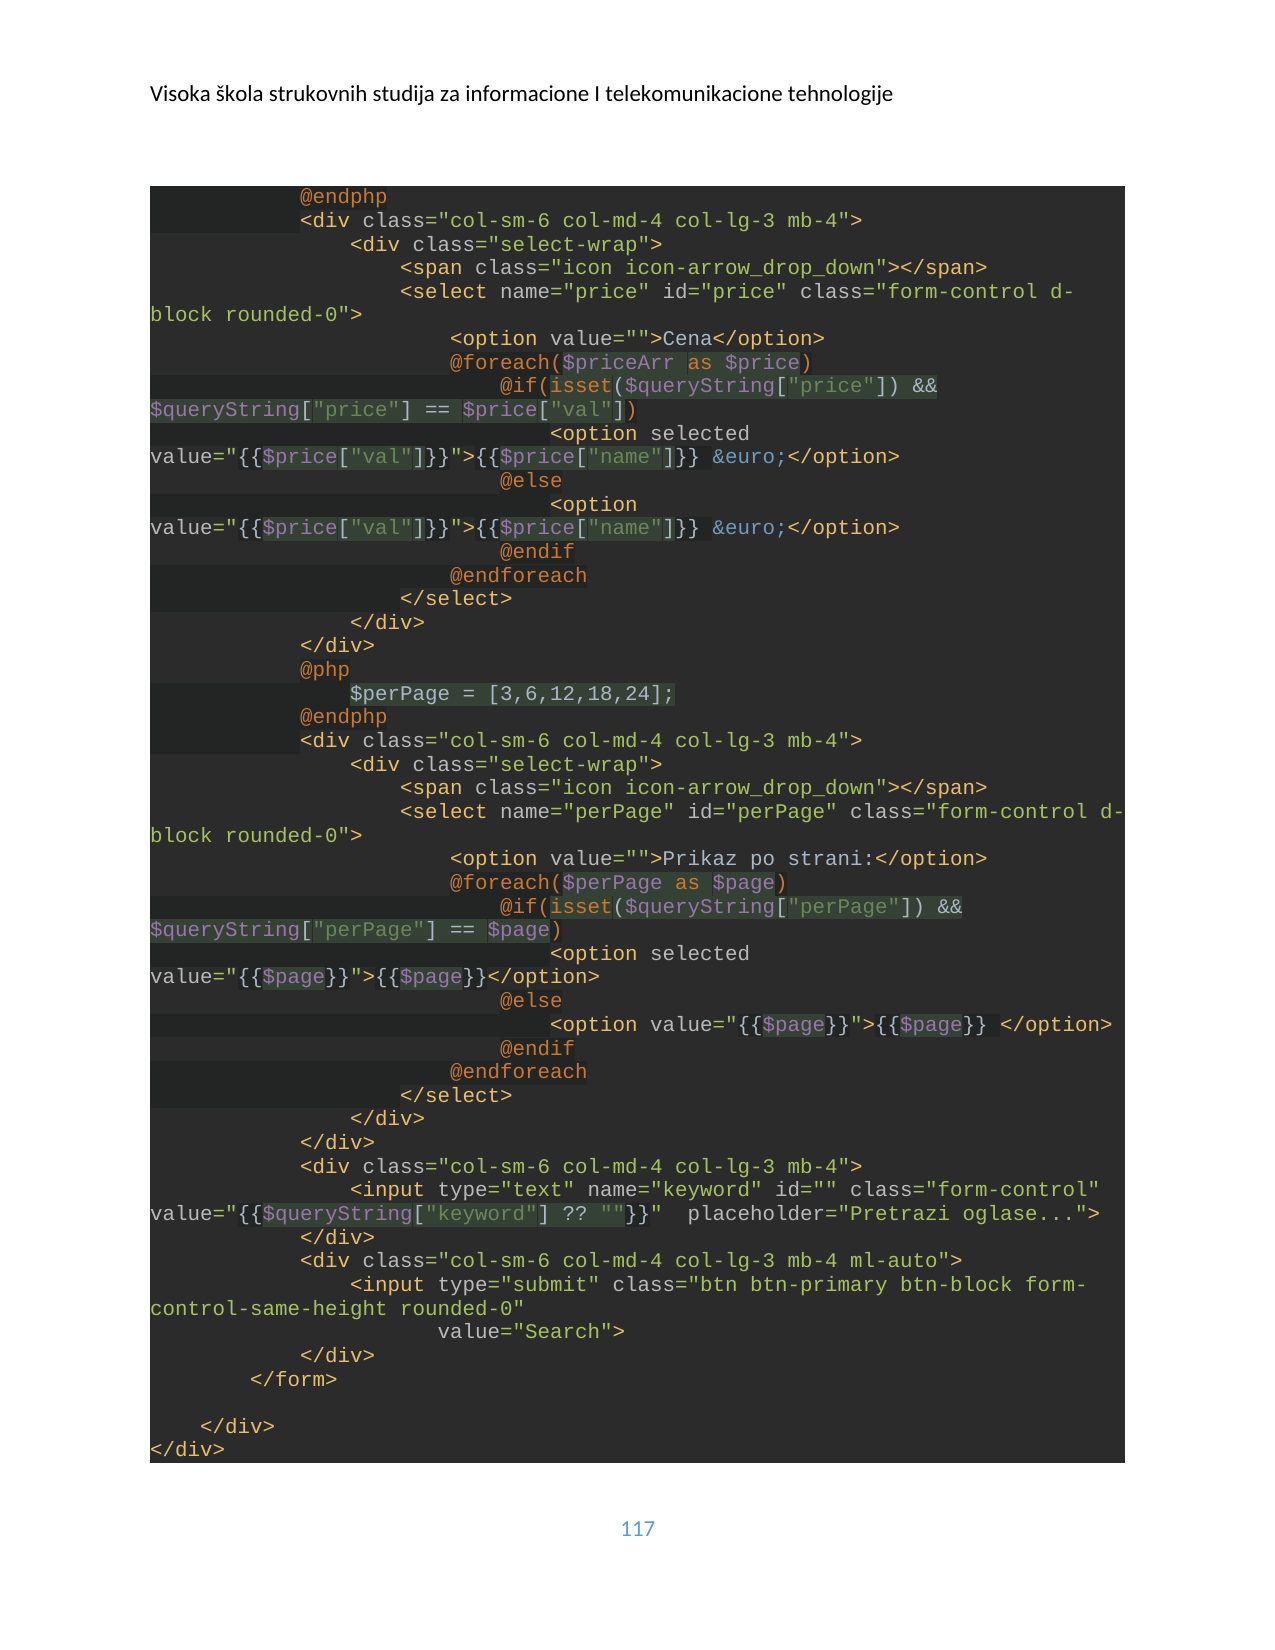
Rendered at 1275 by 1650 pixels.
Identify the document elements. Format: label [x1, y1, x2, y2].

text [150, 186, 1125, 1463]
